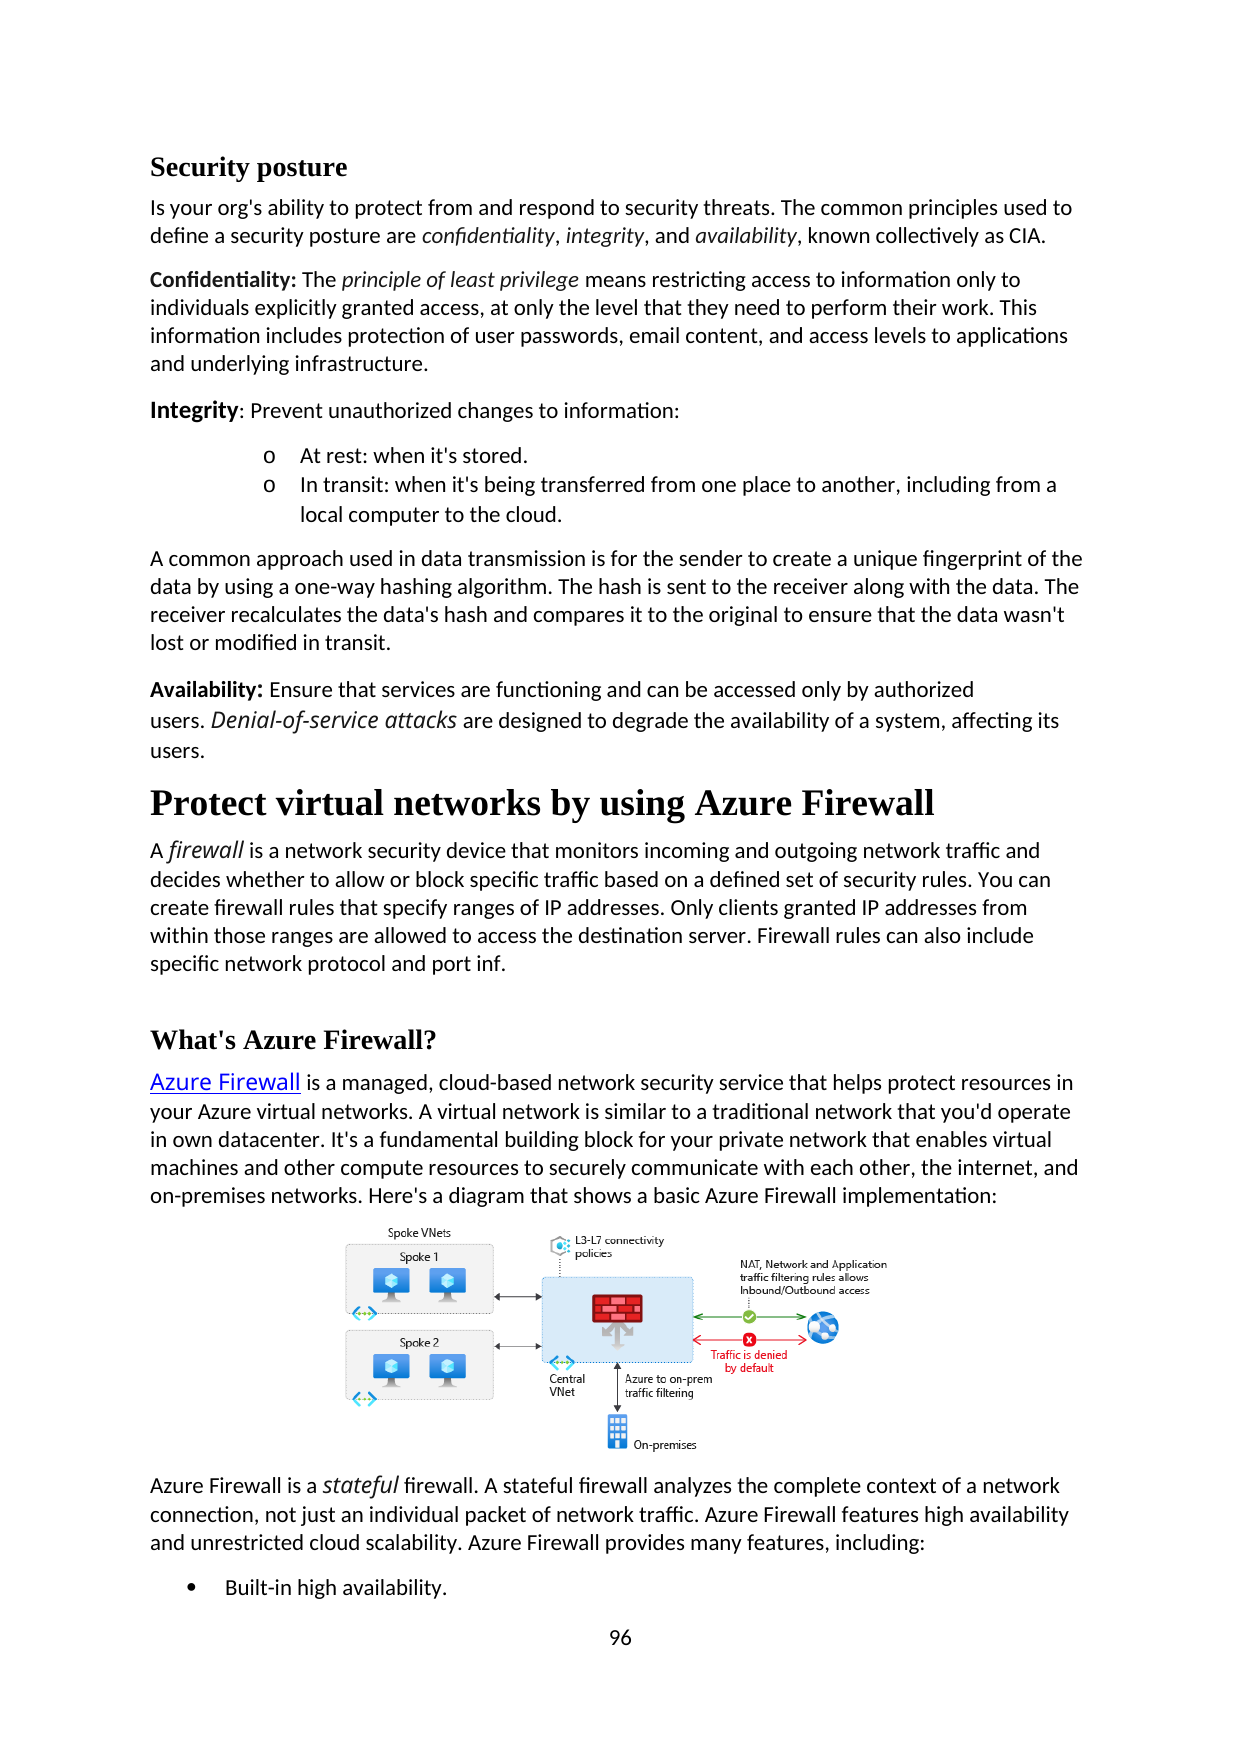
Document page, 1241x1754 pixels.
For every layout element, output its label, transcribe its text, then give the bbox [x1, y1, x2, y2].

list At rest: when it's stored. [262, 441, 1090, 471]
text Confidentiality: The principle of least privilege means restricting access to information only to individuals explicitly granted access, at only the level that they need to perform their work. This information includes protection of user passwords, email content, and access levels to applications and underlying infrastructure. [150, 266, 1090, 378]
subtitle Security posture [150, 150, 1090, 182]
text Azure Firewall is a stateful firewall. A stateful firewall analyzes the complete context of a network connection, not just an individual packet of network traffic. Azure Firewall features high availability and unrestricted cloud scalability. Azure Firewall provides many features, including: [150, 1469, 1090, 1556]
text Integrity: Prevent unauthorized changes to information: [150, 394, 1090, 425]
text Availability: Ensure that services are functioning and can be accessed only by authorized users. Denial-of-service attacks are designed to degrade the availability of a system, affecting its users. [150, 673, 1090, 764]
list Built-in high availability. [187, 1573, 1090, 1601]
text Is your org's ability to protect from and respond to security threats. The common principles used to define a security posture are confidentiality, integrity, and availability, known collectively as CIA. [150, 193, 1090, 249]
text A firewall is a network security device that monitors incoming and outgoing network traffic and decides whether to allow or block specific traffic based on a defined set of security rules. You can create firewall rules that specify ranges of IP addresses. Only clients granted IP addresses from within those ranges are allowed to access the destination server. Firewall rules can also include specific network protocol and port inf. [150, 834, 1090, 977]
subtitle Protect virtual networks by using Azure Firewall [150, 780, 1090, 823]
list In transit: when it's being transferred from one place to another, including from a local computer to the cloud. [262, 471, 1090, 528]
subtitle What's Azure Firewall? [150, 1023, 1090, 1056]
text A common approach used in data transmission is for the sender to create a unique fingerprint of the data by using a one-way hashing algorithm. The hash is sent to the receiver along with the data. The receiver recalculates the data's hash and compares it to the original to ensure that the data wasn't lost or modified in transit. [150, 544, 1090, 657]
picture [340, 1226, 900, 1453]
text Azure Firewall is a managed, cloud-based network security service that helps protect resources in your Azure virtual networks. A virtual network is similar to a traditional network that you'd operate in own datacenter. It's a fundamental building block for your private network that enables virtual machines and other compute resources to securely communicate with each other, the internet, and on-premises networks. Here's a diagram that shows a basic Azure Firewall implementation: [150, 1066, 1090, 1209]
